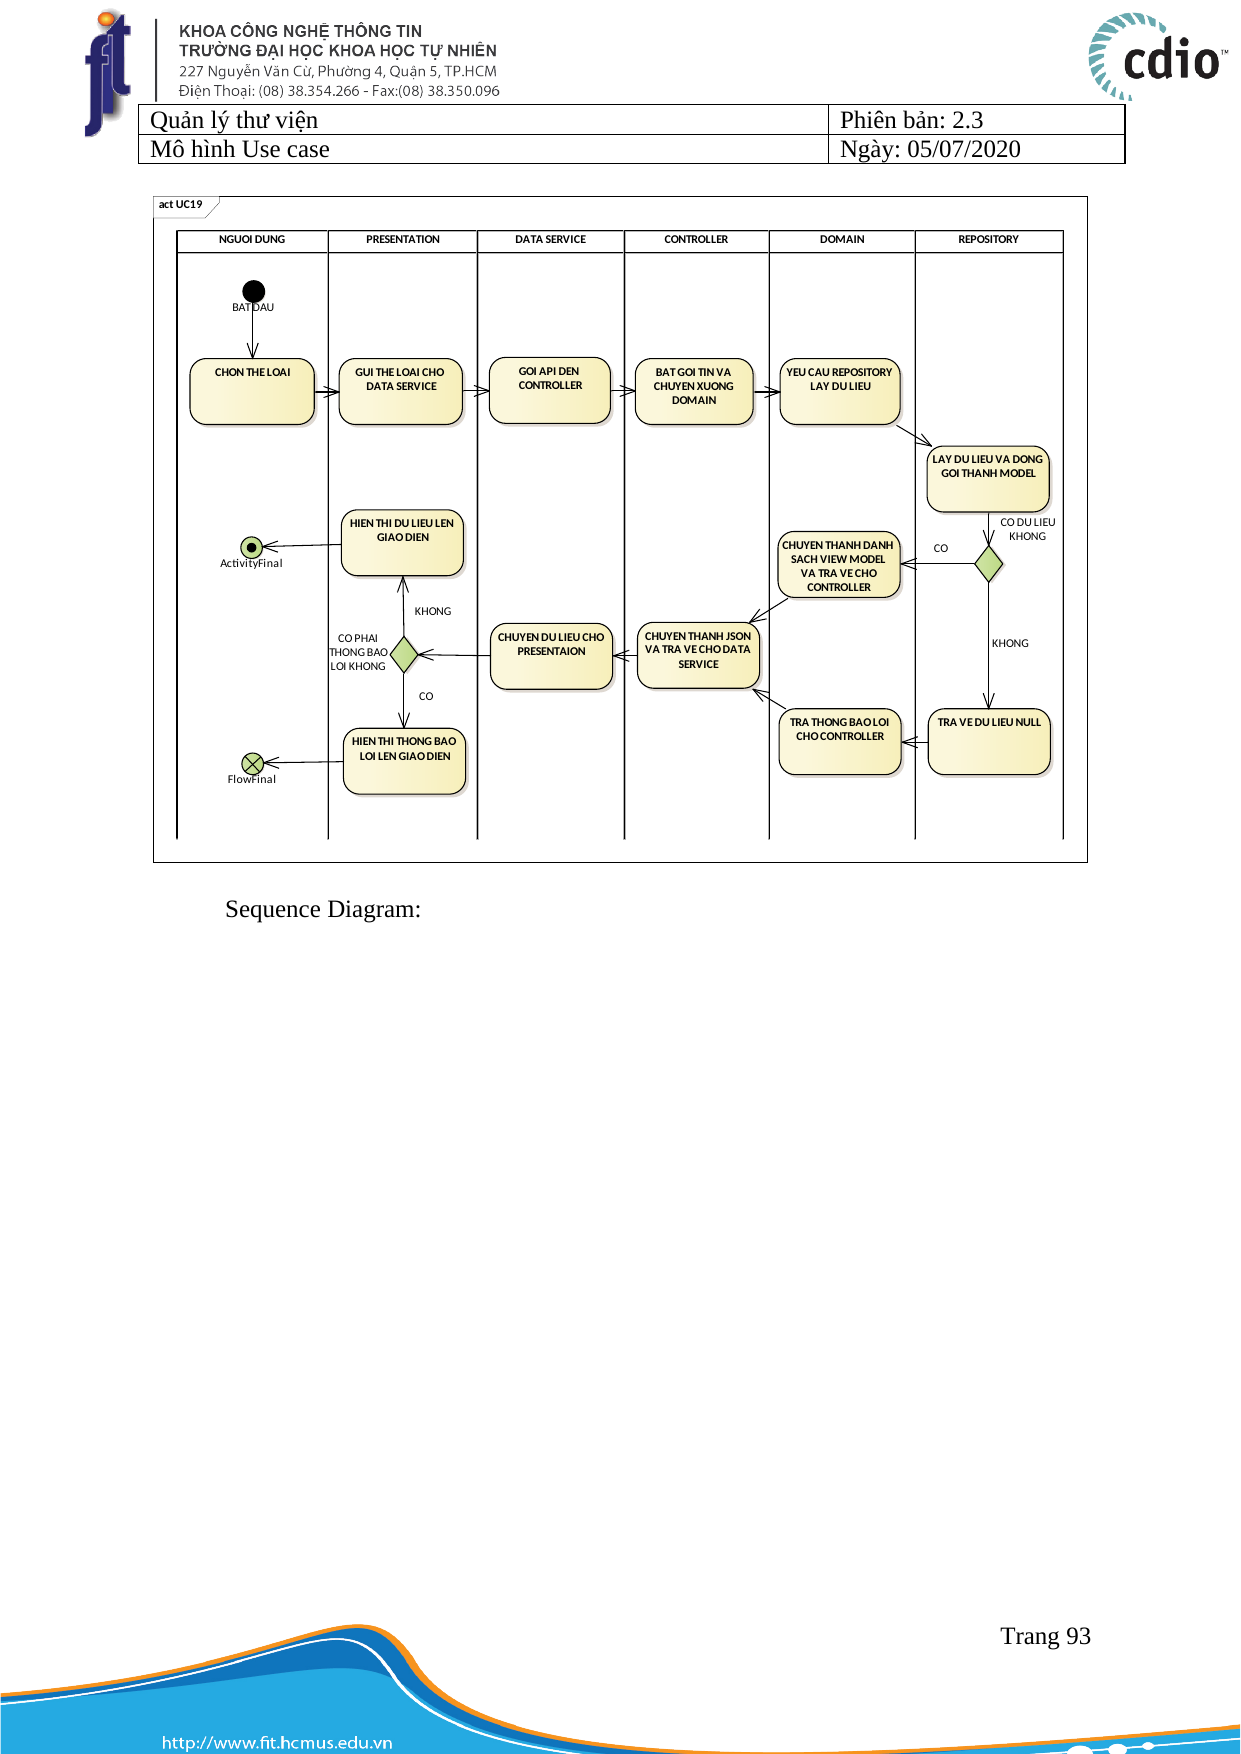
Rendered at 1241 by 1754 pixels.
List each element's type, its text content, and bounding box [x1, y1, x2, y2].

picture [139, 105, 828, 134]
picture [139, 135, 828, 161]
picture [829, 105, 1124, 134]
text Sequence Diagram: [225, 894, 1090, 923]
picture [0, 1621, 1241, 1754]
picture [61, 1, 1241, 161]
picture [829, 135, 1124, 161]
